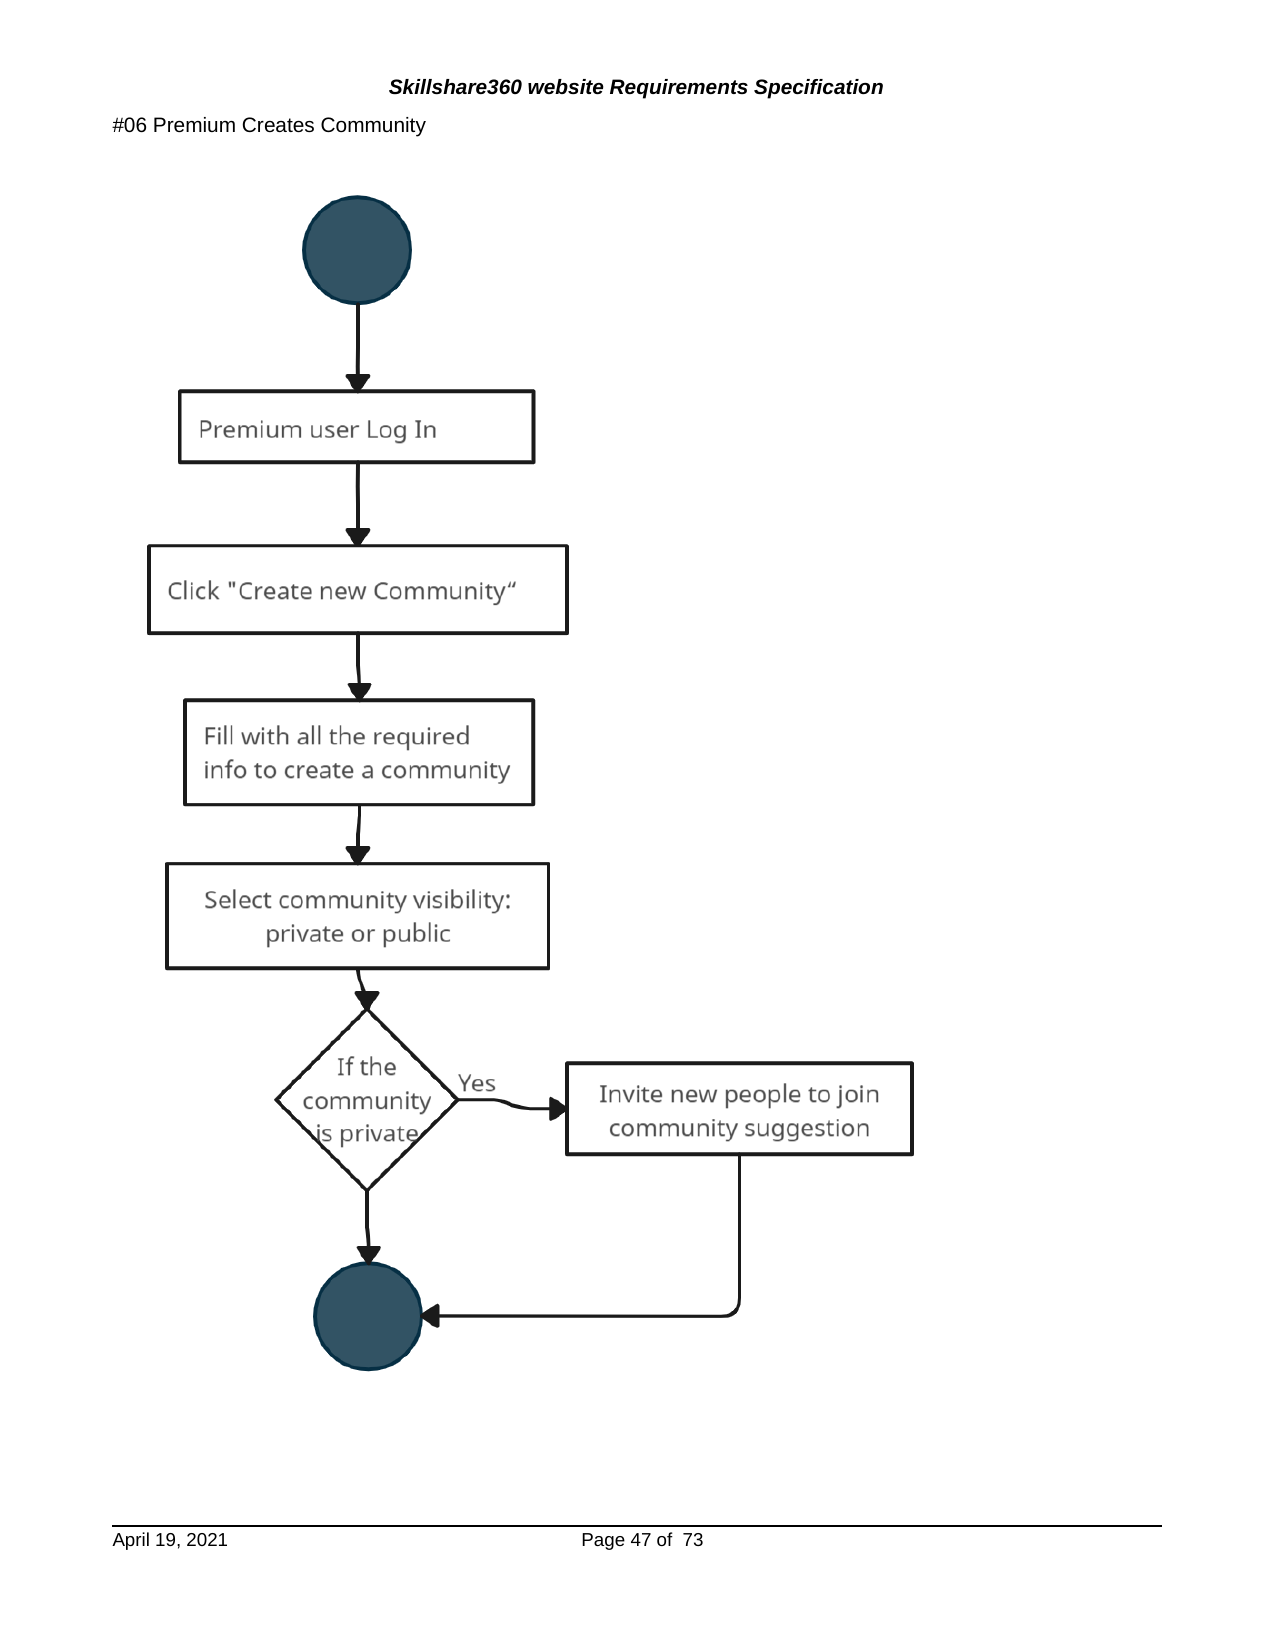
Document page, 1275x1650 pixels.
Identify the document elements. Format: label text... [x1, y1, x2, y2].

picture [112, 161, 948, 1406]
text #06 Premium Creates Community [112, 112, 1162, 136]
